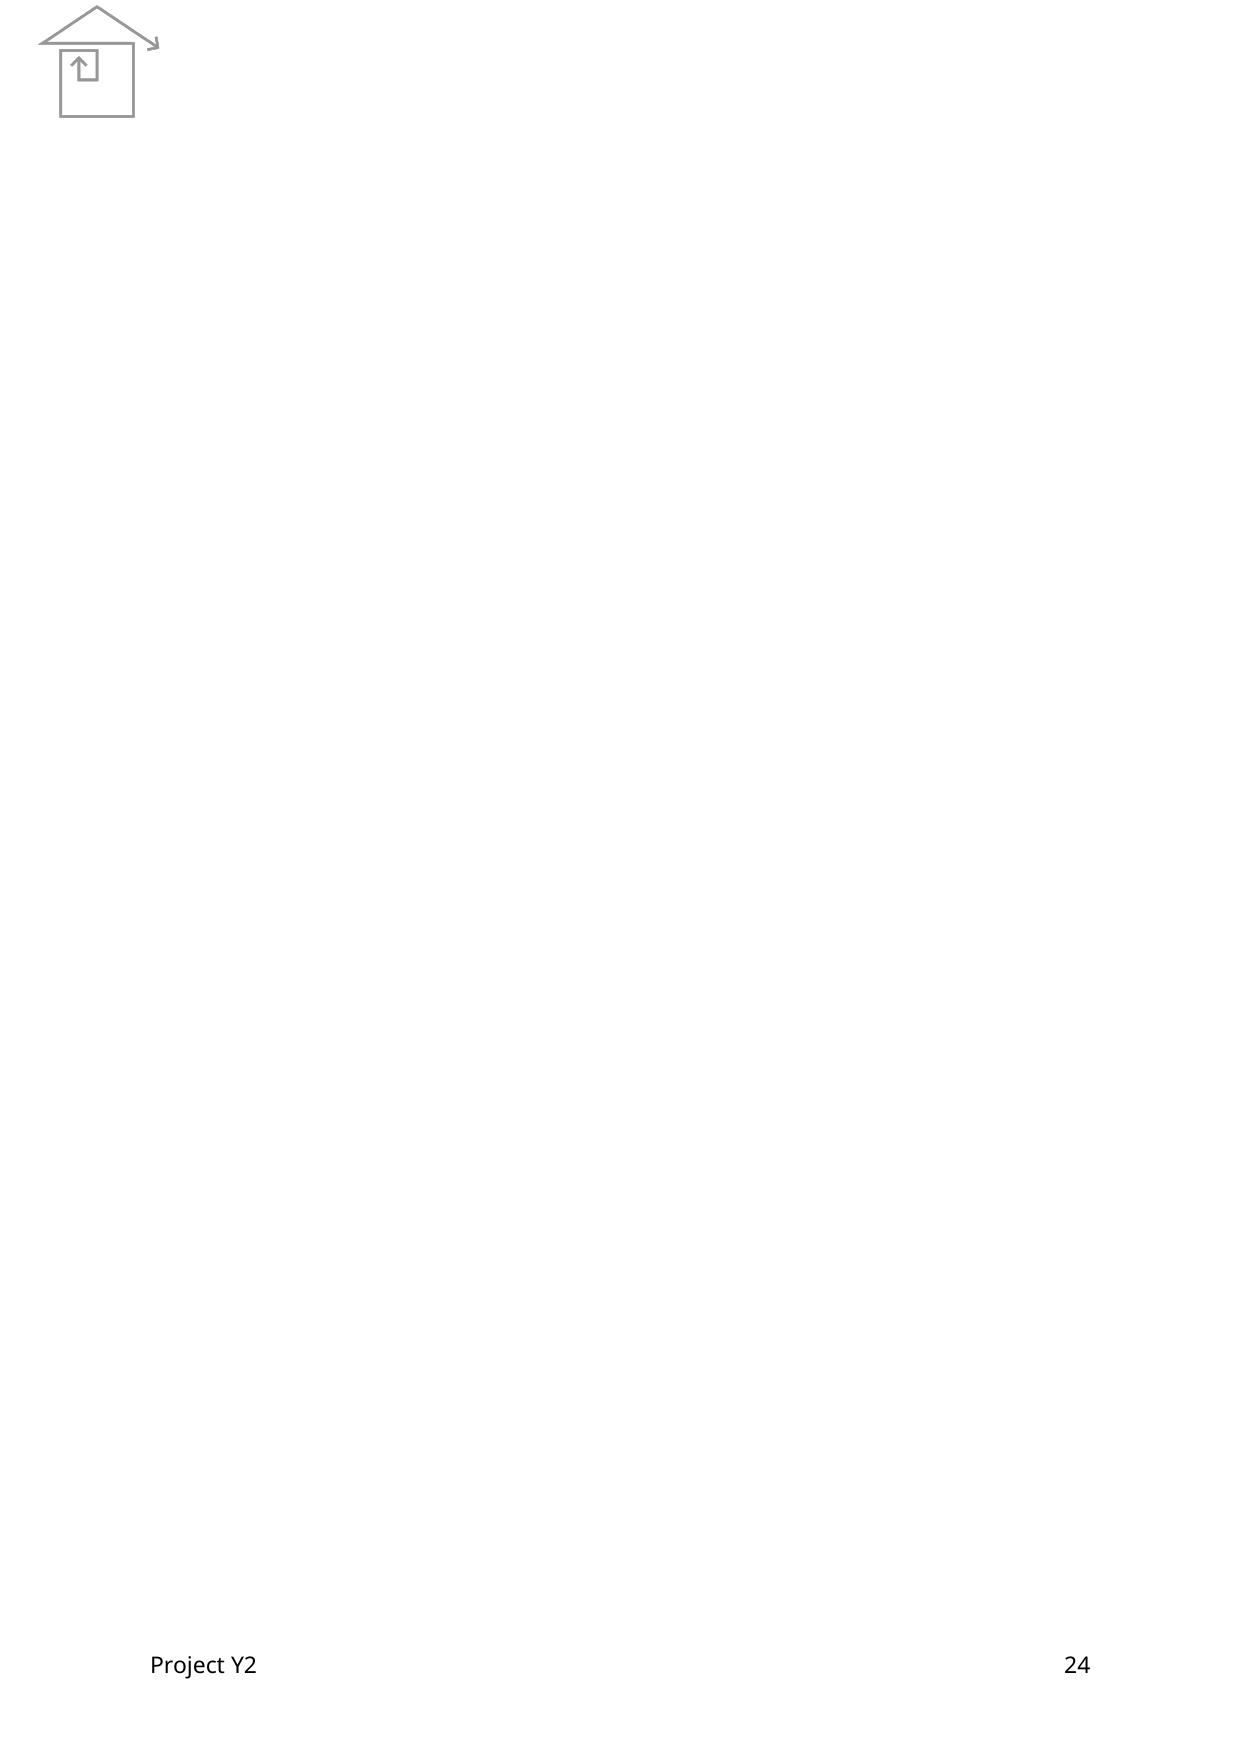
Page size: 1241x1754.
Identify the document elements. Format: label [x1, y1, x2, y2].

picture [31, 0, 160, 122]
